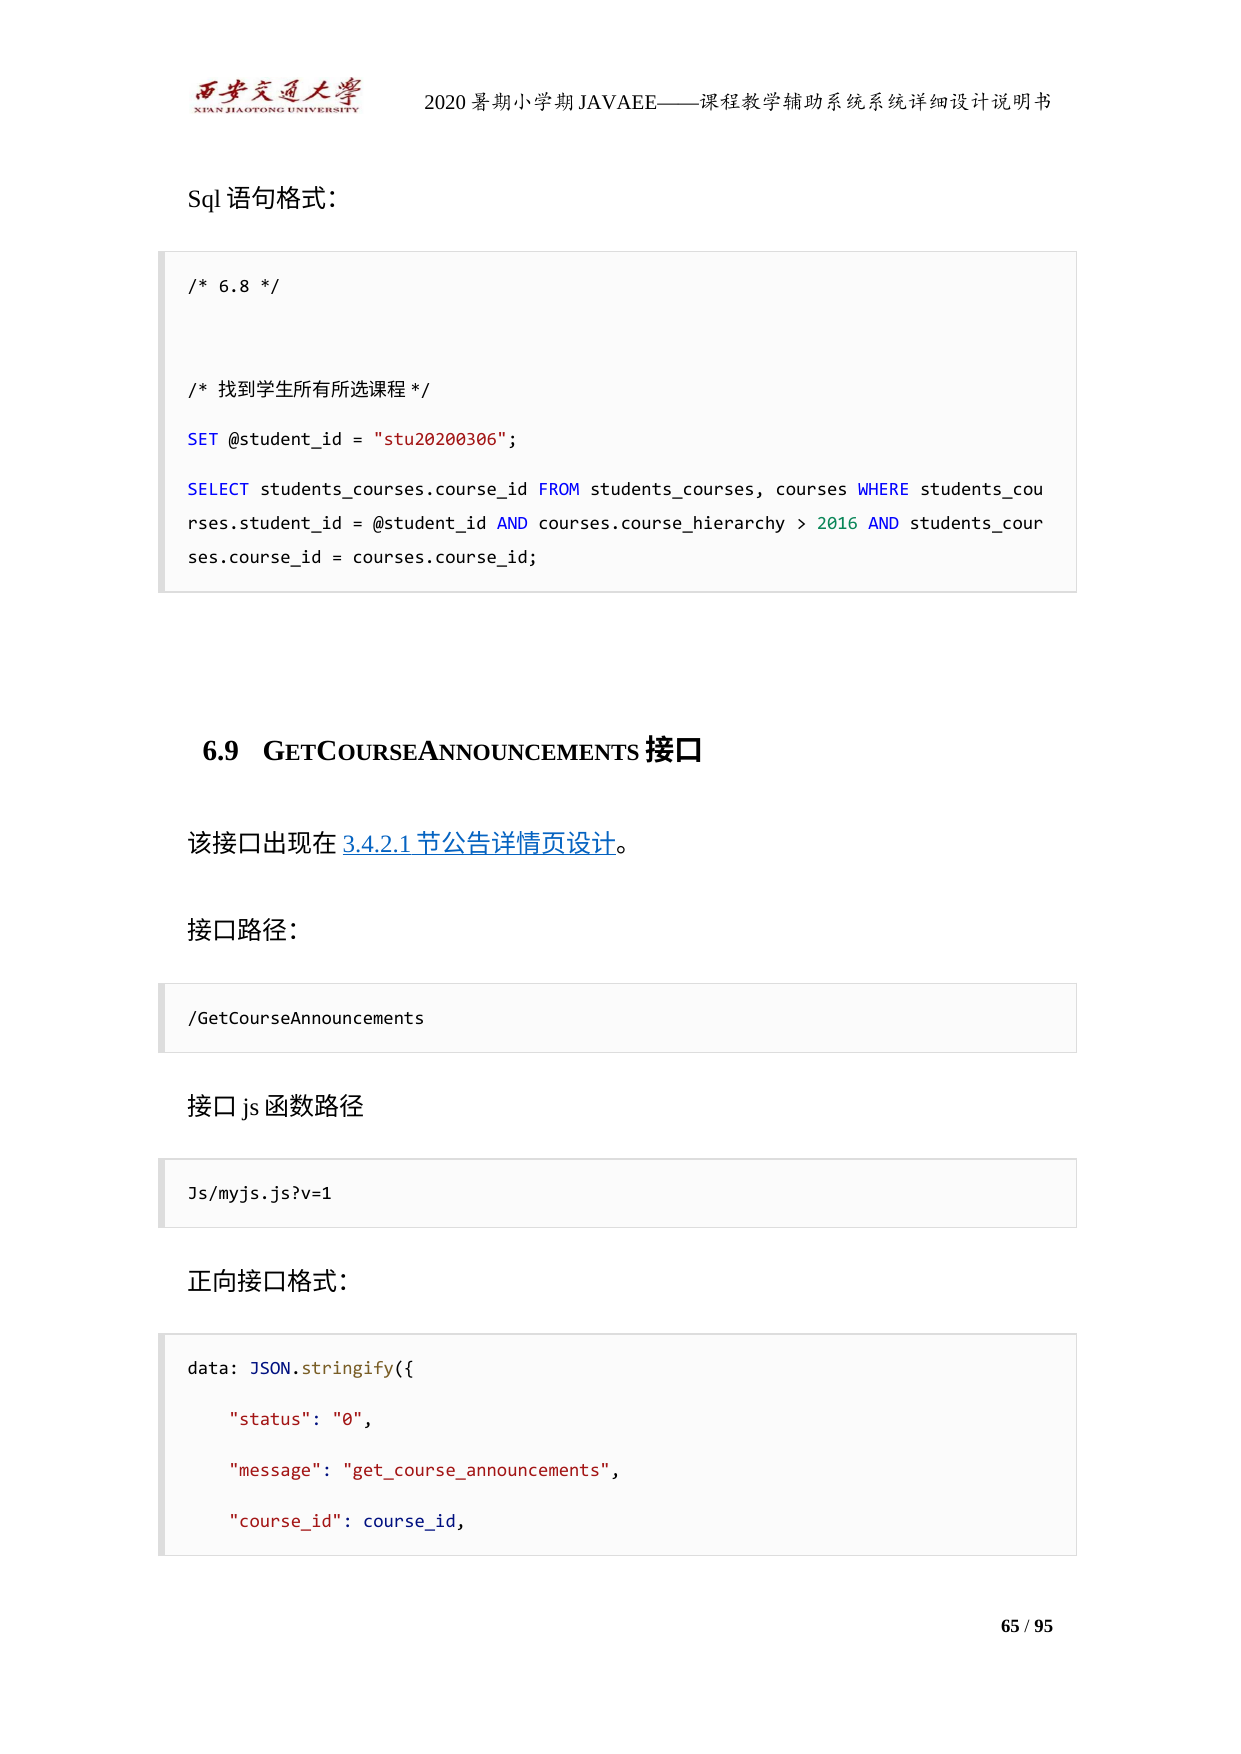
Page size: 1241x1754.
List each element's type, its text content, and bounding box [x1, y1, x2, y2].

text /* 找到学生所有所选课程 */ [165, 353, 1076, 403]
text /* 6.8 */ [165, 252, 1076, 302]
subtitle GetCourseAnnouncements接口 [202, 714, 1053, 782]
text "course_id": course_id, [165, 1486, 1076, 1555]
text 该接口出现在3.4.2.1节公告详情页设计。 [187, 807, 1053, 875]
text Sql语句格式： [187, 163, 1053, 231]
text data: JSON.stringify({ [165, 1335, 1076, 1384]
text SELECT students_courses.course_id FROM students_courses, courses WHERE students_courses.student_id = @student_id AND courses.course_hierarchy > 2016 AND students_courses.course_id = courses.course_id; [165, 454, 1076, 591]
text Js/myjs.js?v=1 [165, 1160, 1076, 1227]
picture [189, 77, 364, 114]
text "message": "get_course_announcements", [165, 1435, 1076, 1486]
text 接口路径： [187, 895, 1053, 963]
text 正向接口格式： [187, 1245, 1053, 1313]
text 接口js函数路径 [187, 1070, 1053, 1138]
text "status": "0", [165, 1384, 1076, 1435]
text SET @student_id = "stu20200306"; [165, 403, 1076, 454]
text /GetCourseAnnouncements [165, 984, 1076, 1052]
